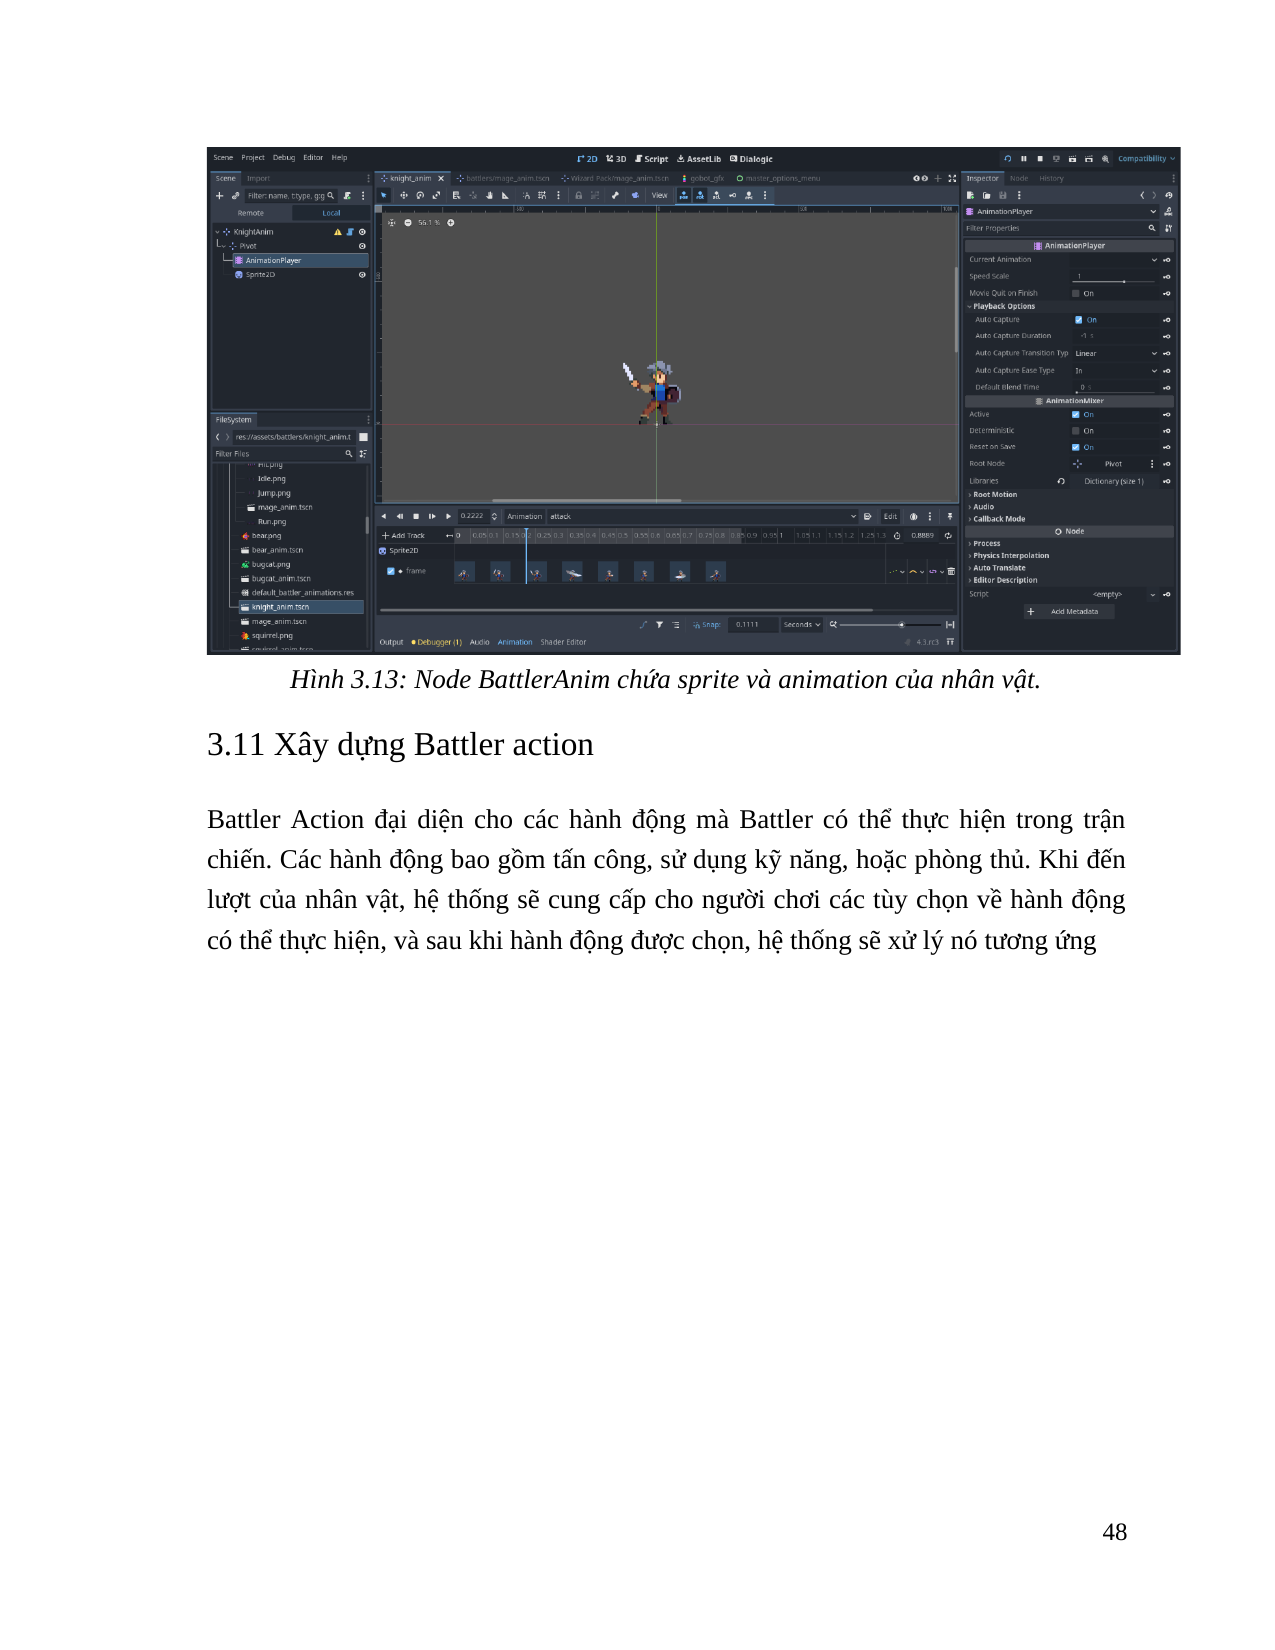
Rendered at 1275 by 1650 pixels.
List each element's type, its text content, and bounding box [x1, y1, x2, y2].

text Battler Action đại diện cho các hành động mà Battler có thể thực hiện trong trận chiến. Các hành động bao gồm tấn công, sử dụng kỹ năng, hoặc phòng thủ. Khi đến lượt của nhân vật, hệ thống sẽ cung cấp cho người chơi các tùy chọn về hành động có thể thực hiện, và sau khi hành động được chọn, hệ thống sẽ xử lý nó tương ứng [207, 803, 1127, 955]
text Hình 3.13: Node BattlerAnim chứa sprite và animation của nhân vật. [207, 663, 1127, 694]
subtitle 3.11 Xây dựng Battler action [207, 724, 1127, 762]
picture [206, 147, 1181, 655]
